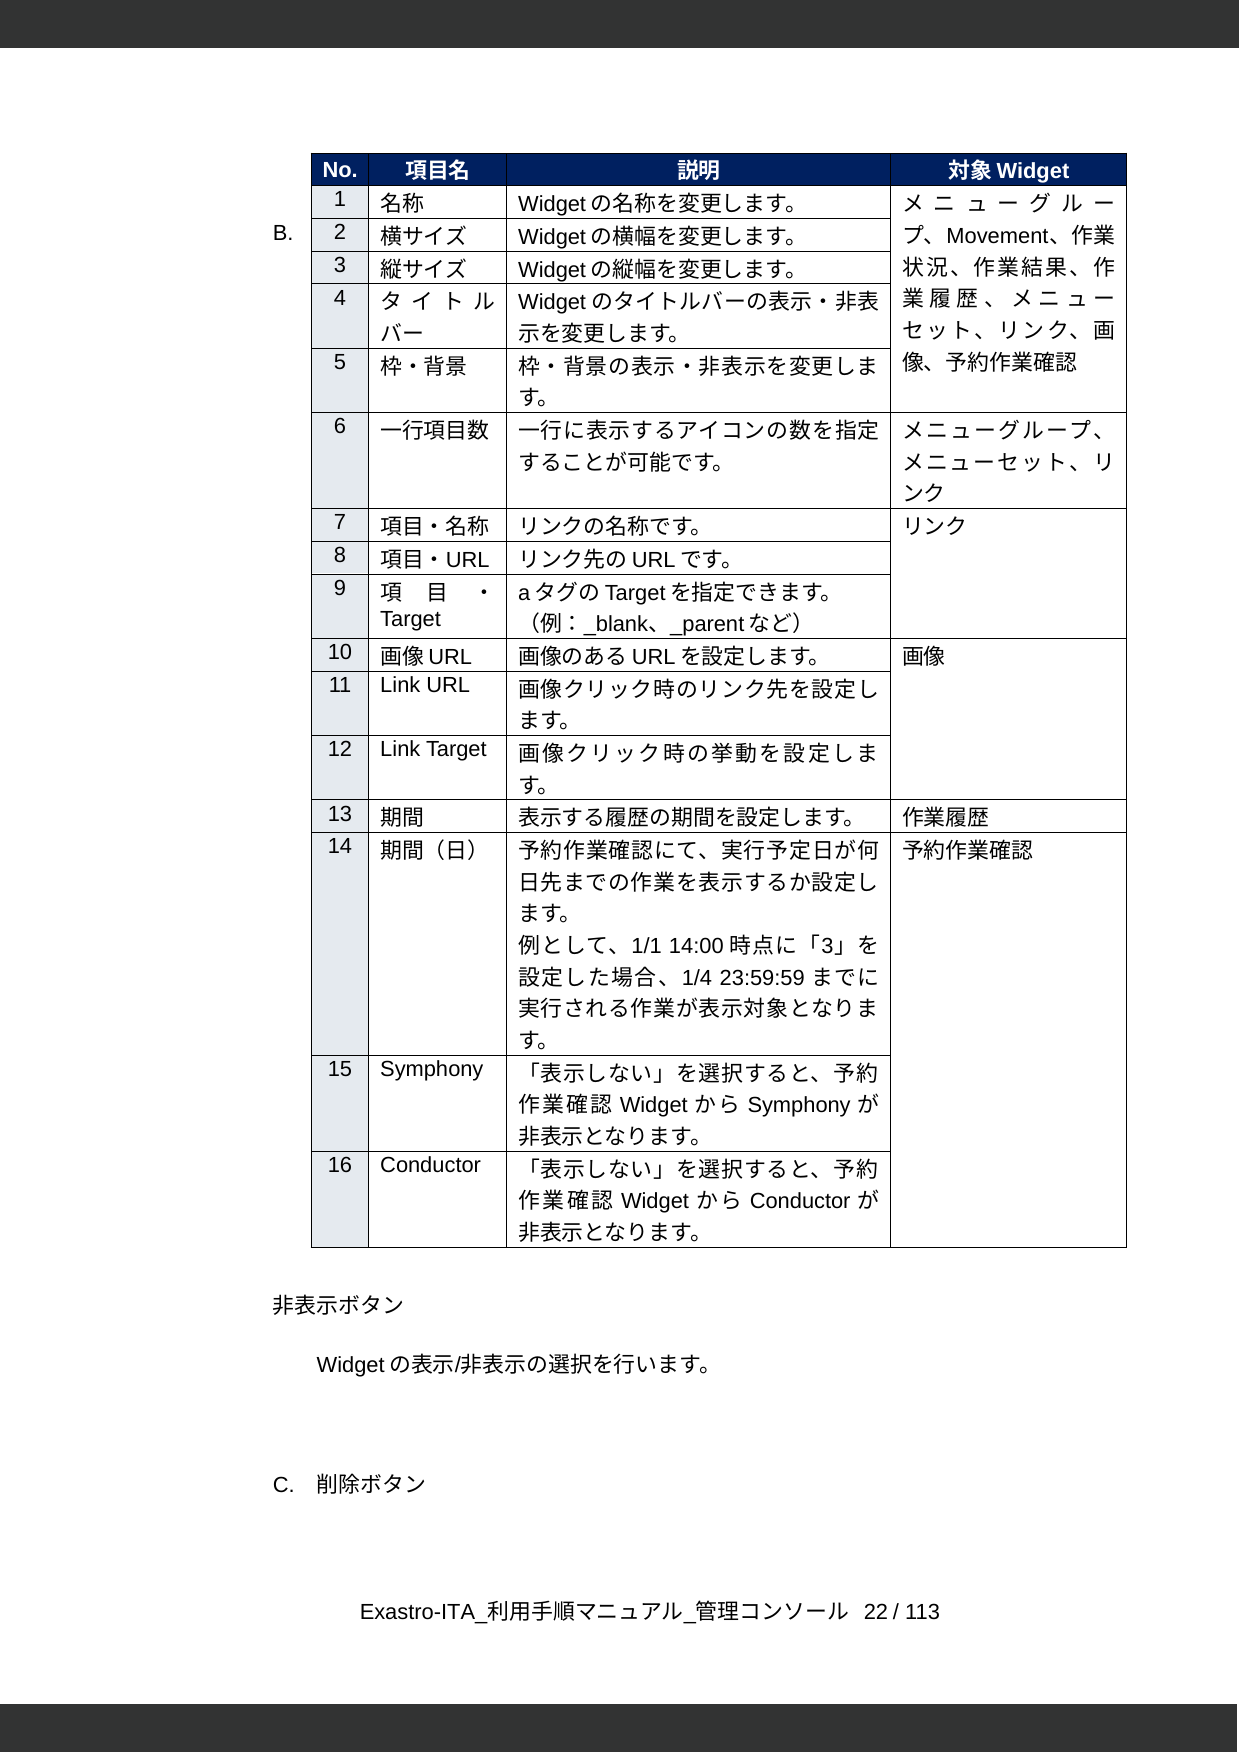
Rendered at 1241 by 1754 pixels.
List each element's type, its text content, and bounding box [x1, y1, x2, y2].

table_cell 11 [312, 672, 368, 735]
table_cell 予約作業確認にて、実行予定日が何日先までの作業を表示するか設定します。 例として、1/1 14:00時点に「3」を設定した場合、1/4 23:59:59までに実行される作業が表示対象となります。 [507, 833, 890, 1055]
table_cell aタグのTargetを指定できます。 （例：_blank、_parentなど） [507, 575, 890, 638]
table_cell 3 [312, 252, 368, 283]
table_cell 15 [312, 1056, 368, 1151]
table_header 説明 [507, 154, 890, 185]
list Widgetの表示/非表示の選択を行います。 [316, 1333, 1152, 1393]
table_cell 名称 [369, 186, 506, 218]
picture [0, 1704, 1237, 1752]
table_cell メニューグループ、メニューセット、リンク [891, 413, 1126, 508]
table_cell 枠・背景の表示・非表示を変更します。 [507, 349, 890, 412]
table_cell 「表示しない」を選択すると、予約作業確認WidgetからConductorが非表示となります。 [507, 1152, 890, 1247]
table_cell Widgetのタイトルバーの表示・非表示を変更します。 [507, 284, 890, 348]
list 非表示ボタン [273, 201, 1152, 1333]
table_cell 一行項目数 [369, 413, 506, 508]
table_cell 表示する履歴の期間を設定します。 [507, 800, 890, 832]
table_header 項目名 [369, 154, 506, 185]
table_cell 9 [312, 575, 368, 638]
table_cell 縦サイズ [369, 252, 506, 283]
table_cell 10 [312, 639, 368, 671]
table_cell メニューグループ、Movement、作業状況、作業結果、作業履歴、メニューセット、リンク、画像、予約作業確認 [891, 186, 1126, 412]
table_cell Link Target [369, 736, 506, 799]
table_cell 画像 [891, 639, 1126, 799]
table_cell Link URL [369, 672, 506, 735]
table_cell 12 [312, 736, 368, 799]
table_cell 7 [312, 509, 368, 541]
table_cell 2 [312, 219, 368, 251]
table_cell リンク [891, 509, 1126, 638]
table_cell 項目・名称 [369, 509, 506, 541]
table_cell 5 [312, 349, 368, 412]
table_cell リンク先のURLです。 [507, 542, 890, 573]
table_cell 「表示しない」を選択すると、予約作業確認WidgetからSymphonyが非表示となります。 [507, 1056, 890, 1151]
table_cell 画像URL [369, 639, 506, 671]
table_cell Widgetの横幅を変更します。 [507, 219, 890, 251]
table_cell 画像クリック時の挙動を設定します。 [507, 736, 890, 799]
table_cell 14 [312, 833, 368, 1055]
table_cell 1 [312, 186, 368, 218]
table_cell 6 [312, 413, 368, 508]
table_cell 画像クリック時のリンク先を設定します。 [507, 672, 890, 735]
list 削除ボタン [273, 1453, 1152, 1512]
table_cell 予約作業確認 [891, 833, 1126, 1247]
table_cell 画像のあるURLを設定します。 [507, 639, 890, 671]
picture [0, 0, 1239, 48]
table_cell 13 [312, 800, 368, 832]
table_cell 作業履歴 [891, 800, 1126, 832]
table_cell リンクの名称です。 [507, 509, 890, 541]
table_cell Conductor [369, 1152, 506, 1247]
table_cell Symphony [369, 1056, 506, 1151]
table_cell 期間 [369, 800, 506, 832]
table_cell 横サイズ [369, 219, 506, 251]
table_cell Widgetの名称を変更します。 [507, 186, 890, 218]
table_cell Widgetの縦幅を変更します。 [507, 252, 890, 283]
table_header No. [312, 154, 368, 185]
table_cell 枠・背景 [369, 349, 506, 412]
table_header 対象Widget [891, 154, 1126, 185]
table_cell 4 [312, 284, 368, 348]
table_cell タイトルバー [369, 284, 506, 348]
table_cell 16 [312, 1152, 368, 1247]
table_cell 項目・Target [369, 575, 506, 638]
table_cell 期間（日） [369, 833, 506, 1055]
table_cell 8 [312, 542, 368, 573]
table_cell 一行に表示するアイコンの数を指定することが可能です。 [507, 413, 890, 508]
table_cell 項目・URL [369, 542, 506, 573]
